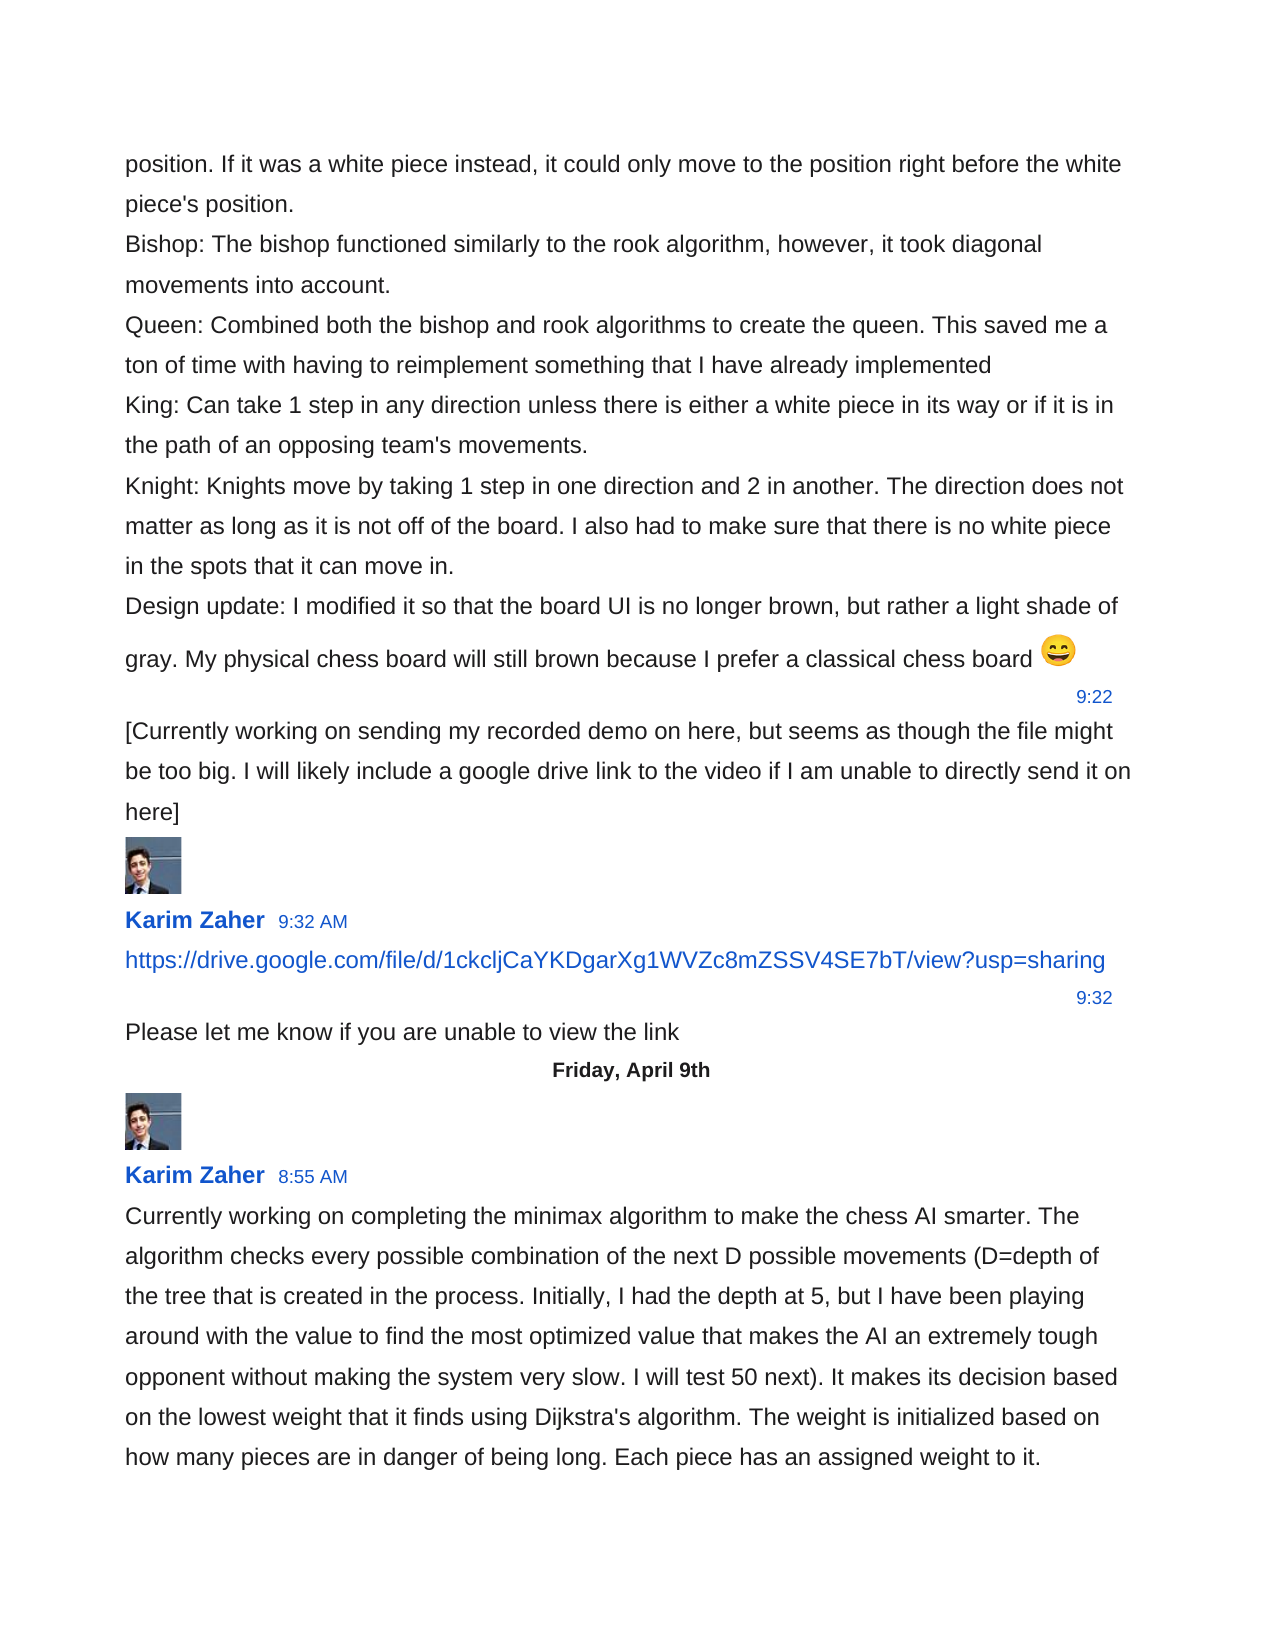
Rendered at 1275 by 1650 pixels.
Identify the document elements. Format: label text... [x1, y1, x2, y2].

text Friday, April 9th [125, 1058, 1137, 1082]
text 9:22 [119, 686, 1112, 707]
text Knight: Knights move by taking 1 step in one direction and 2 in another. The direction does not matter as long as it is not off of the board. I also had to make sure that there is no white piece in the spots that it can move in. [125, 472, 1137, 580]
text Currently working on completing the minimax algorithm to make the chess AI smarter. The algorithm checks every possible combination of the next D possible movements (D=depth of the tree that is created in the process. Initially, I had the depth at 5, but I have been playing around with the value to find the most optimized value that makes the AI an extremely tough opponent without making the system very slow. I will test 50 next). It makes its decision based on the lowest weight that it finds using Dijkstra's algorithm. The weight is initialized based on how many pieces are in danger of being long. Each piece has an assigned weight to it. [125, 1202, 1137, 1470]
picture [125, 837, 182, 894]
text King: Can take 1 step in any direction unless there is either a white piece in its way or if it is in the path of an opposing team's movements. [125, 391, 1137, 459]
picture [125, 1093, 182, 1150]
text 9:32 [119, 986, 1112, 1008]
text https://drive.google.com/file/d/1ckcljCaYKDgarXg1WVZc8mZSSV4SE7bT/view?usp=sharing [125, 946, 1137, 974]
text Karim Zaher 9:32 AM [125, 906, 1137, 934]
text Karim Zaher 8:55 AM [125, 1161, 1137, 1189]
text Queen: Combined both the bishop and rook algorithms to create the queen. This saved me a ton of time with having to reimplement something that I have already implemented [125, 311, 1137, 379]
text Design update: I modified it so that the board UI is no longer brown, but rather a light shade of gray. My physical chess board will still brown because I prefer a classical chess board [125, 592, 1137, 673]
text Bishop: The bishop functioned similarly to the rook algorithm, however, it took diagonal movements into account. [125, 230, 1137, 298]
text Please let me know if you are unable to view the link [125, 1018, 1137, 1046]
picture [1041, 632, 1077, 668]
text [125, 150, 1137, 218]
text [Currently working on sending my recorded demo on here, but seems as though the file might be too big. I will likely include a google drive link to the video if I am unable to directly send it on here] [125, 717, 1137, 825]
